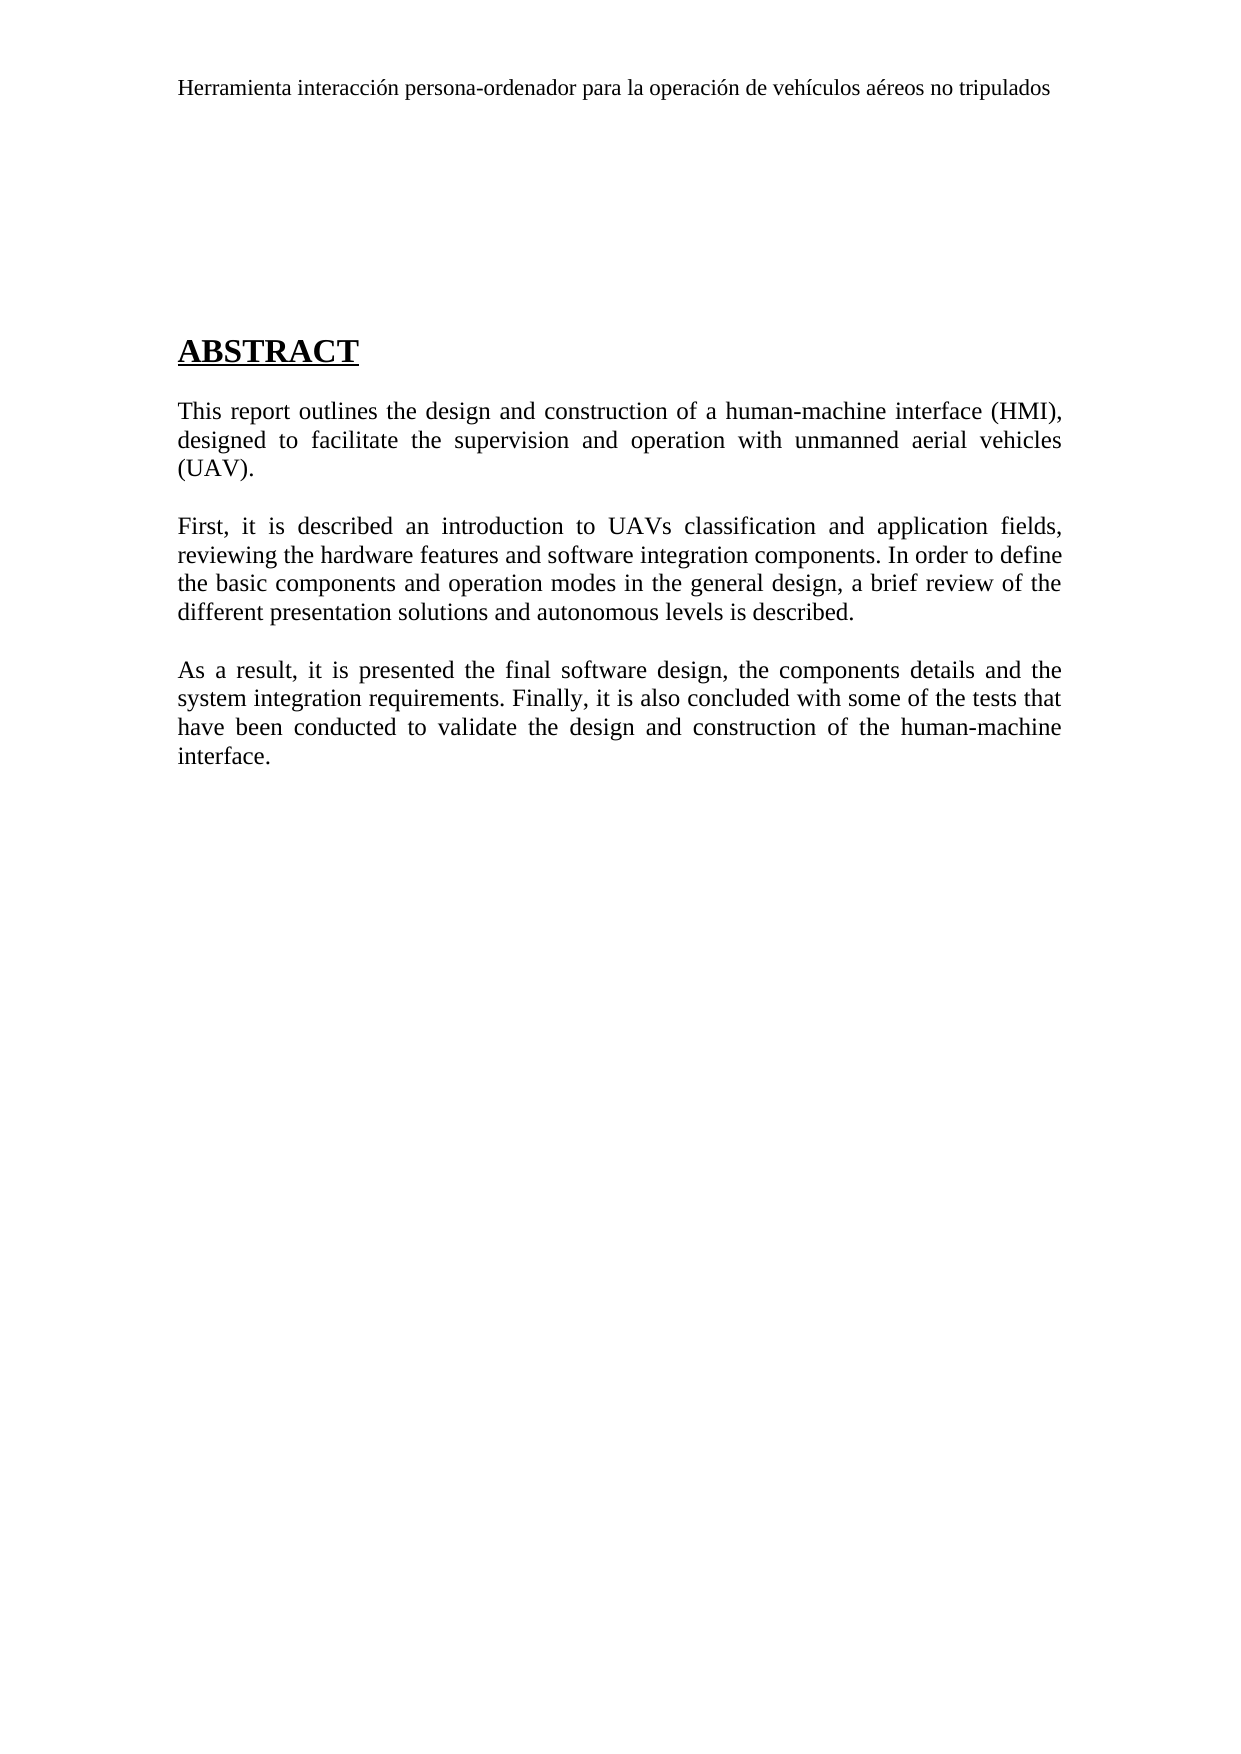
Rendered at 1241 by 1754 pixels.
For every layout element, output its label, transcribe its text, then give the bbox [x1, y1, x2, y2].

text As a result, it is presented the final software design, the components details and the system integration requirements. Finally, it is also concluded with some of the tests that have been conducted to validate the design and construction of the human-machine interface. [177, 655, 1063, 770]
text ABSTRACT [177, 331, 1063, 369]
text First, it is described an introduction to UAVs classification and application fields, reviewing the hardware features and software integration components. In order to define the basic components and operation modes in the general design, a brief review of the different presentation solutions and autonomous levels is described. [177, 511, 1063, 626]
text This report outlines the design and construction of a human-machine interface (HMI), designed to facilitate the supervision and operation with unmanned aerial vehicles (UAV). [177, 396, 1063, 482]
